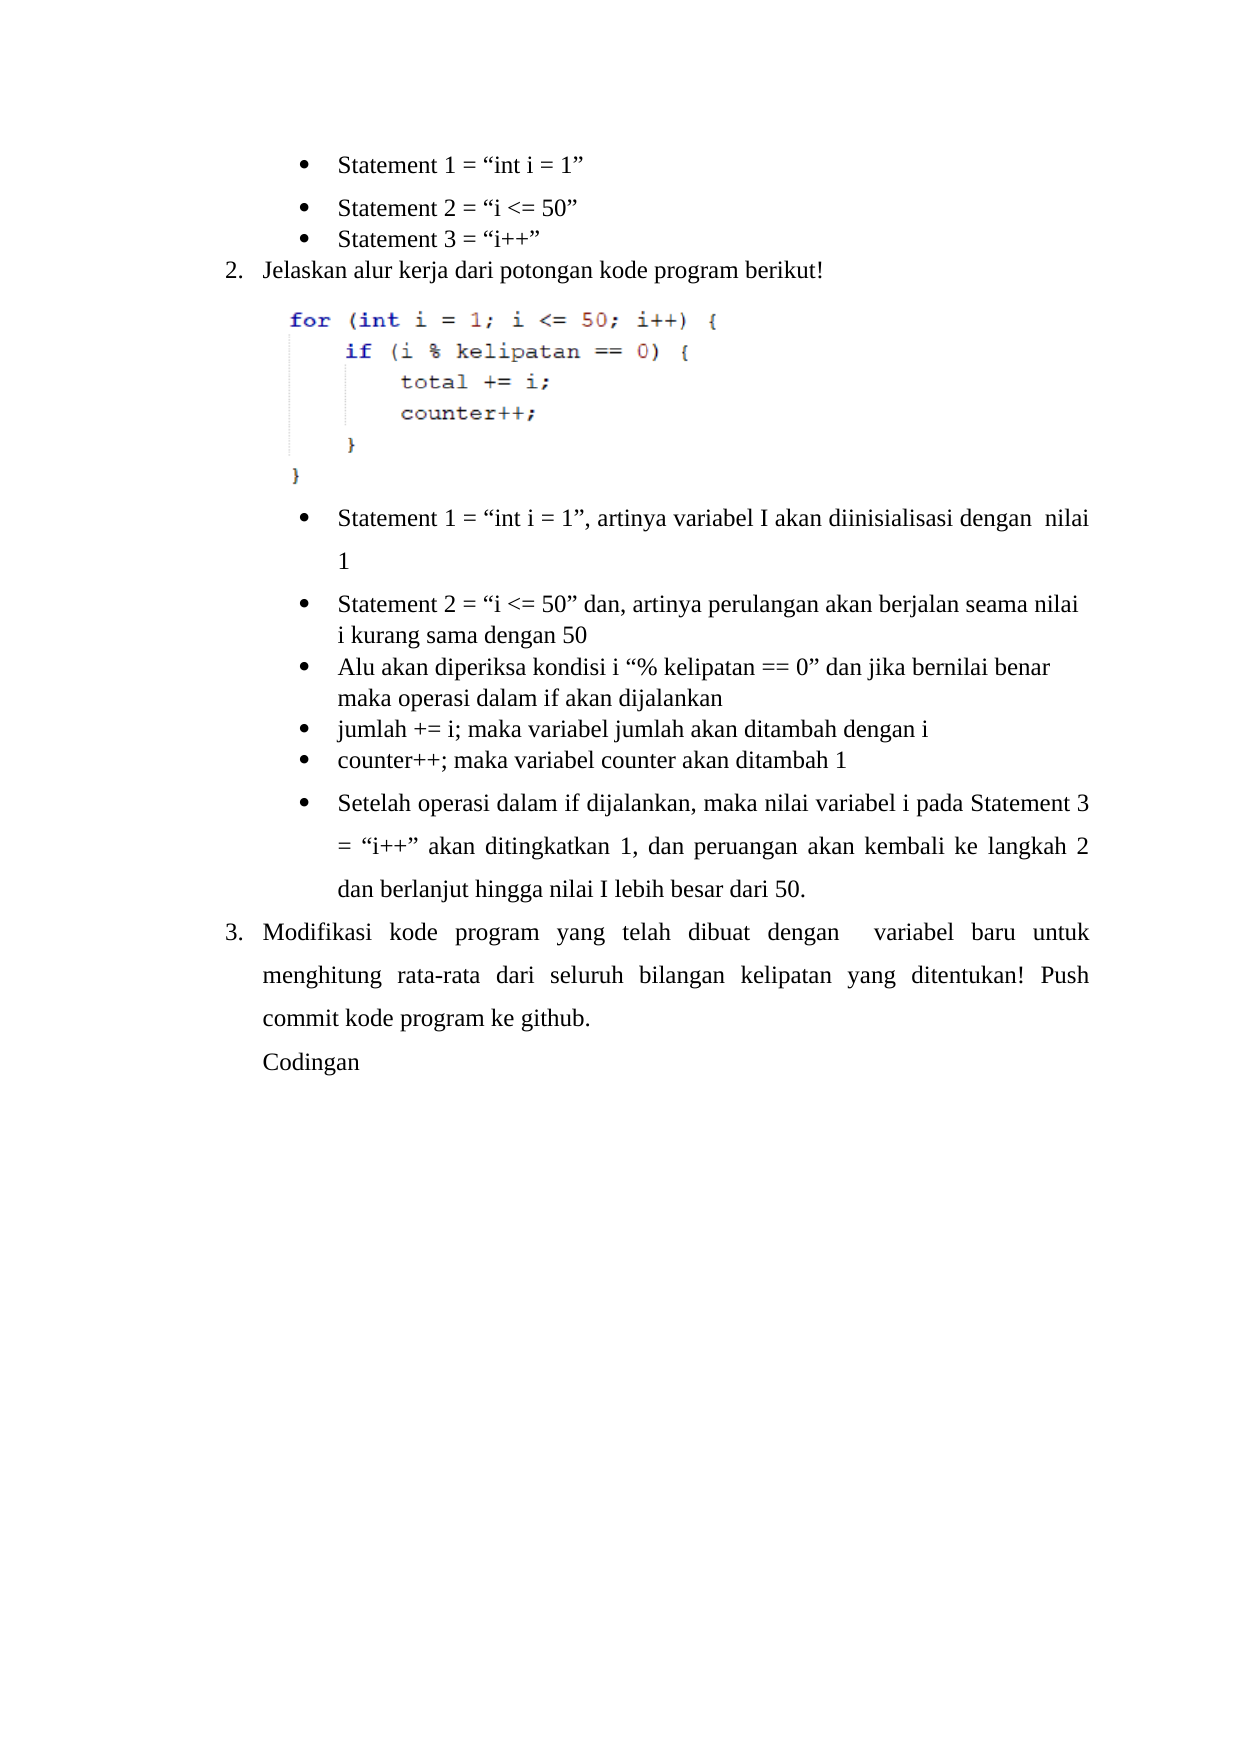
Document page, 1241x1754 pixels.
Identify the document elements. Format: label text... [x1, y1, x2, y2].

list counter++; maka variabel counter akan ditambah 1 [300, 745, 1090, 773]
list Statement 1 = “int i = 1” [300, 150, 1090, 179]
list Codingan [262, 1047, 1090, 1075]
list Modifikasi kode program yang telah dibuat dengan variabel baru untuk menghitung rata-rata dari seluruh bilangan kelipatan yang ditentukan! Push commit kode program ke github. [225, 917, 1090, 1032]
list Jelaskan alur kerja dari potongan kode program berikut! [225, 255, 1090, 284]
list jumlah += i; maka variabel jumlah akan ditambah dengan i [300, 714, 1090, 742]
list Statement 2 = “i <= 50” [300, 193, 1090, 222]
list Statement 3 = “i++” [300, 224, 1090, 253]
list Alu akan diperiksa kondisi i “% kelipatan == 0” dan jika bernilai benar maka operasi dalam if akan dijalankan [300, 652, 1090, 711]
list Setelah operasi dalam if dijalankan, maka nilai variabel i pada Statement 3 = “i++” akan ditingkatkan 1, dan peruangan akan kembali ke langkah 2 dan berlanjut hingga nilai I lebih besar dari 50. [300, 788, 1090, 903]
list Statement 2 = “i <= 50” dan, artinya perulangan akan berjalan seama nilai i kurang sama dengan 50 [300, 589, 1090, 649]
picture [262, 298, 719, 490]
list Statement 1 = “int i = 1”, artinya variabel I akan diinisialisasi dengan nilai 1 [300, 503, 1090, 575]
